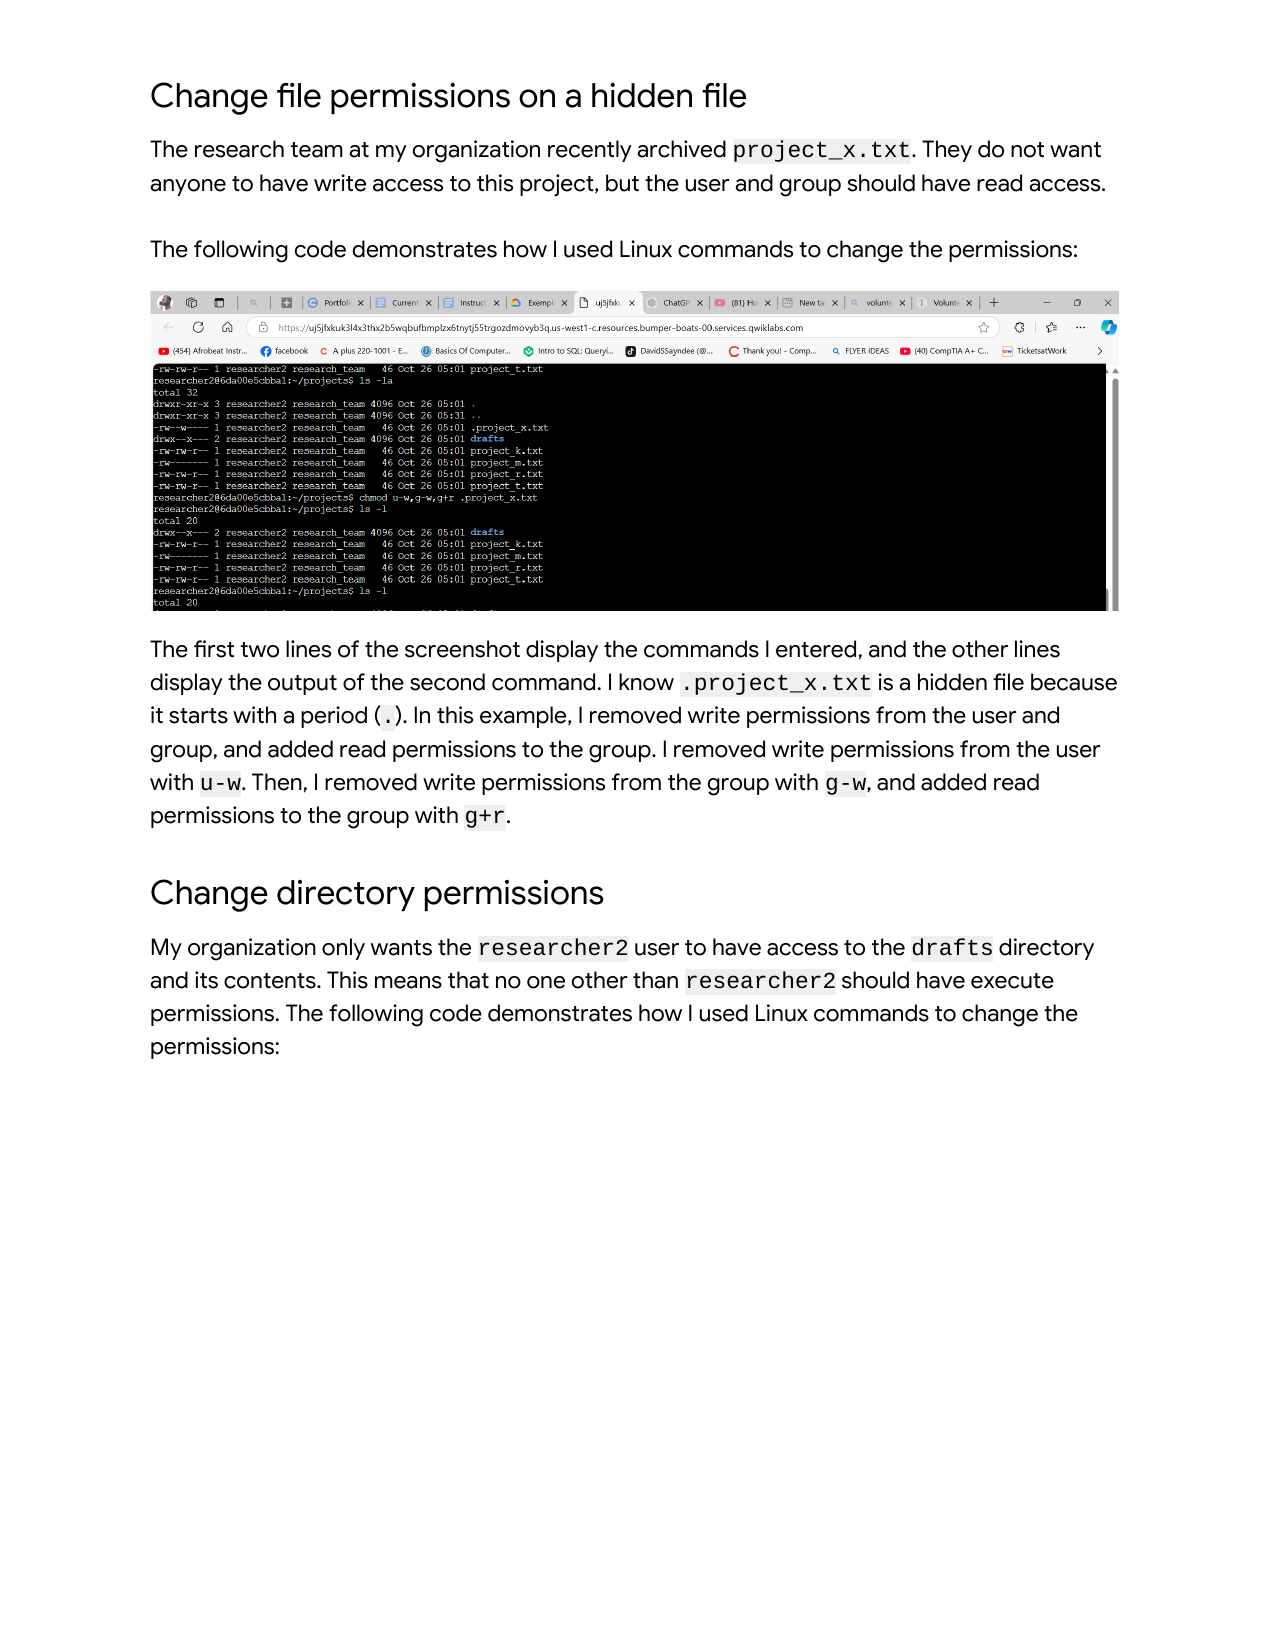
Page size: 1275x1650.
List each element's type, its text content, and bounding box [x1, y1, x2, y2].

subtitle Change directory permissions [150, 872, 1125, 914]
subtitle Change file permissions on a hidden file [150, 75, 1125, 117]
text The following code demonstrates how I used Linux commands to change the permissions: [150, 235, 1125, 264]
picture [150, 291, 1119, 610]
text The research team at my organization recently archived project_x.txt. They do not want anyone to have write access to this project, but the user and group should have read access. [150, 136, 1125, 198]
text My organization only wants the researcher2 user to have access to the drafts directory and its contents. This means that no one other than researcher2 should have execute permissions. The following code demonstrates how I used Linux commands to change the permissions: [150, 933, 1125, 1061]
